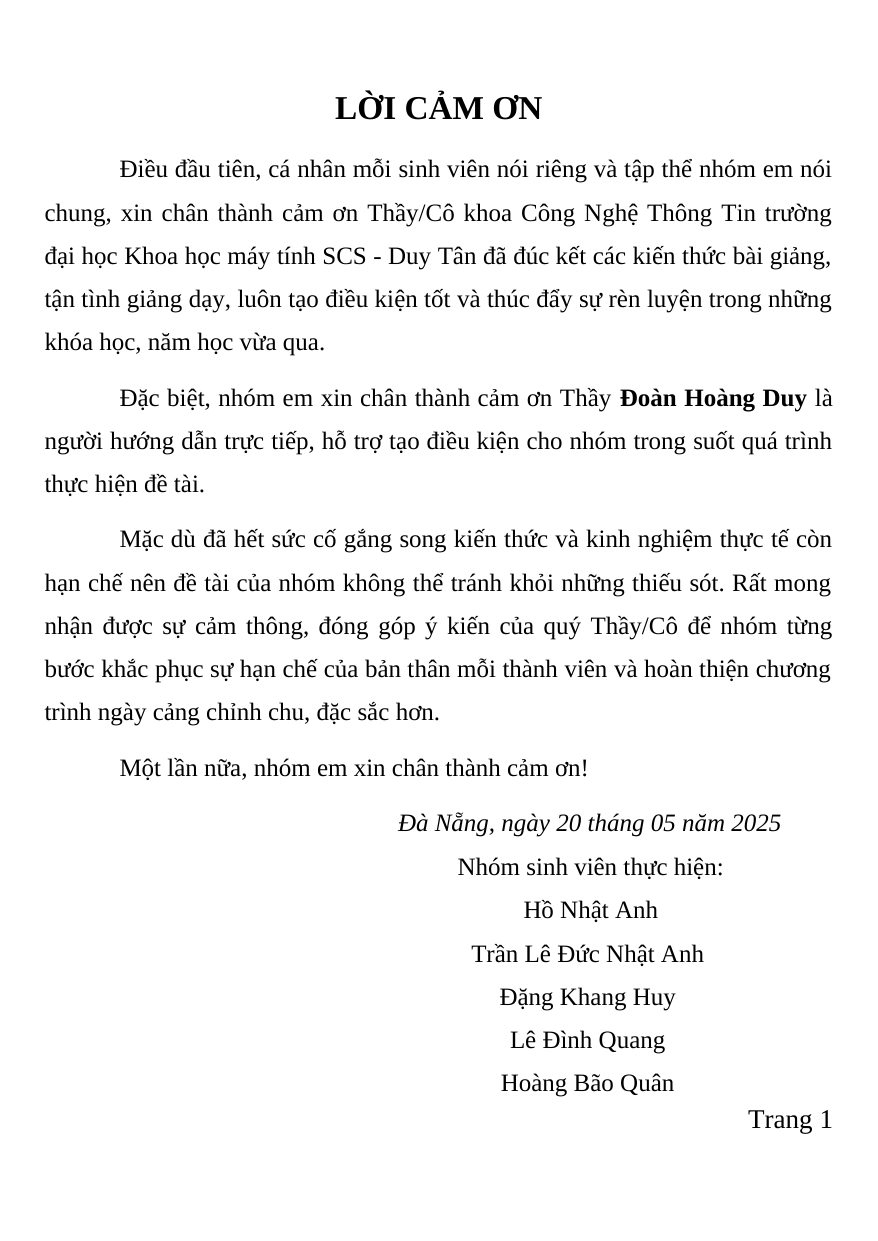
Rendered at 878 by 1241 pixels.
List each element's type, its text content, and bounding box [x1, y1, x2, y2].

text Đà Nẵng, ngày 20 tháng 05 năm 2025 [44, 808, 833, 837]
text Đặc biệt, nhóm em xin chân thành cảm ơn Thầy Đoàn Hoàng Duy là người hướng dẫn trực tiếp, hỗ trợ tạo điều kiện cho nhóm trong suốt quá trình thực hiện đề tài. [44, 383, 833, 498]
text Hồ Nhật Anh [44, 896, 833, 924]
text Trần Lê Đức Nhật Anh [44, 939, 833, 967]
text Hoàng Bão Quân [44, 1068, 833, 1097]
text Đặng Khang Huy [44, 982, 833, 1011]
text Một lần nữa, nhóm em xin chân thành cảm ơn! [44, 753, 833, 781]
text Lê Đình Quang [44, 1025, 833, 1054]
subtitle LỜI CẢM ƠN [44, 89, 833, 127]
text Điều đầu tiên, cá nhân mỗi sinh viên nói riêng và tập thể nhóm em nói chung, xin chân thành cảm ơn Thầy/Cô khoa Công Nghệ Thông Tin trường đại học Khoa học máy tính SCS - Duy Tân đã đúc kết các kiến thức bài giảng, tận tình giảng dạy, luôn tạo điều kiện tốt và thúc đẩy sự rèn luyện trong những khóa học, năm học vừa qua. [44, 154, 833, 356]
text Nhóm sinh viên thực hiện: [44, 852, 833, 881]
text Mặc dù đã hết sức cố gắng song kiến thức và kinh nghiệm thực tế còn hạn chế nên đề tài của nhóm không thể tránh khỏi những thiếu sót. Rất mong nhận được sự cảm thông, đóng góp ý kiến của quý Thầy/Cô để nhóm từng bước khắc phục sự hạn chế của bản thân mỗi thành viên và hoàn thiện chương trình ngày cảng chỉnh chu, đặc sắc hơn. [44, 524, 833, 726]
